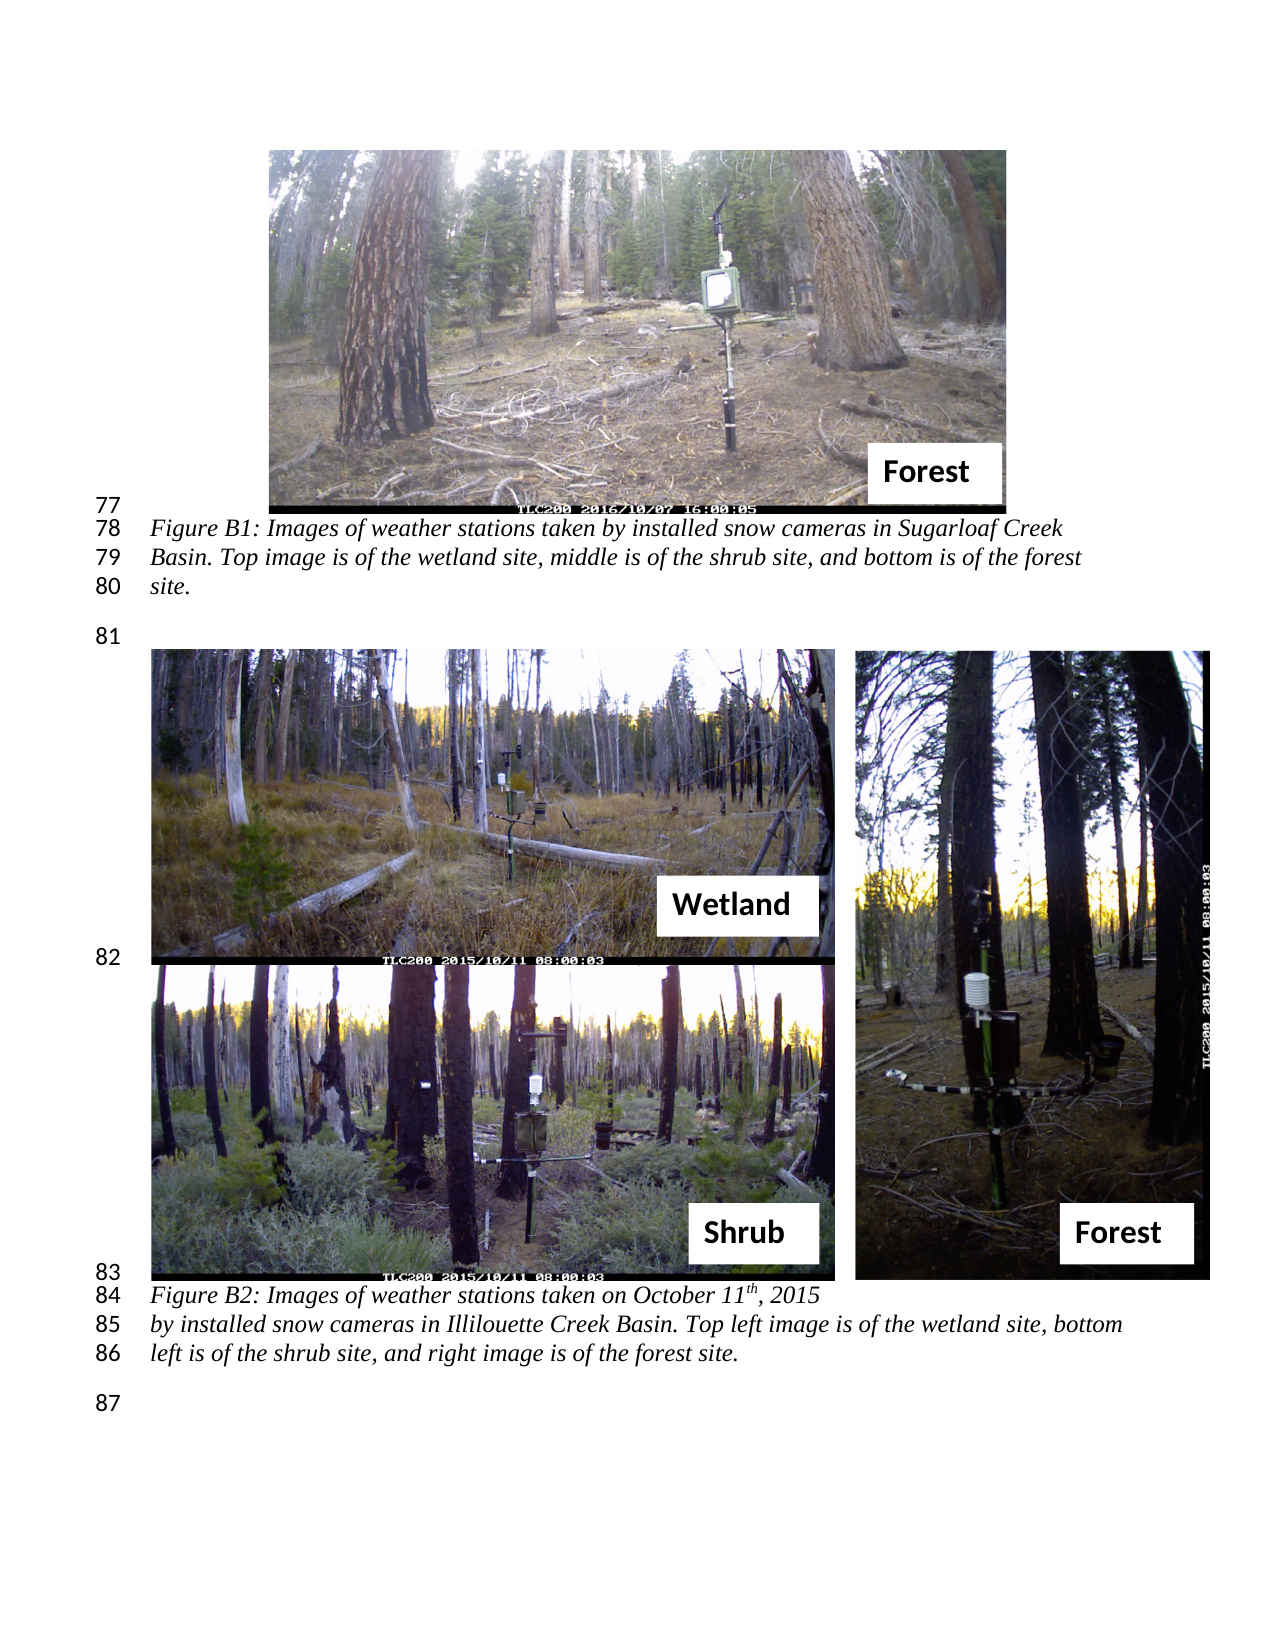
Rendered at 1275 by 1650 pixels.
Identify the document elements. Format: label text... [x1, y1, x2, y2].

text Figure B2: Images of weather stations taken on October 11th, 2015 by installed snow cameras in Illilouette Creek Basin. Top left image is of the wetland site, bottom left is of the shrub site, and right image is of the forest site. [150, 1280, 1125, 1366]
picture [856, 651, 1210, 1279]
picture [151, 649, 835, 1281]
text Figure B1: Images of weather stations taken by installed snow cameras in Sugarloaf Creek Basin. Top image is of the wetland site, middle is of the shrub site, and bottom is of the forest site. [150, 513, 1125, 600]
picture [268, 150, 1007, 514]
